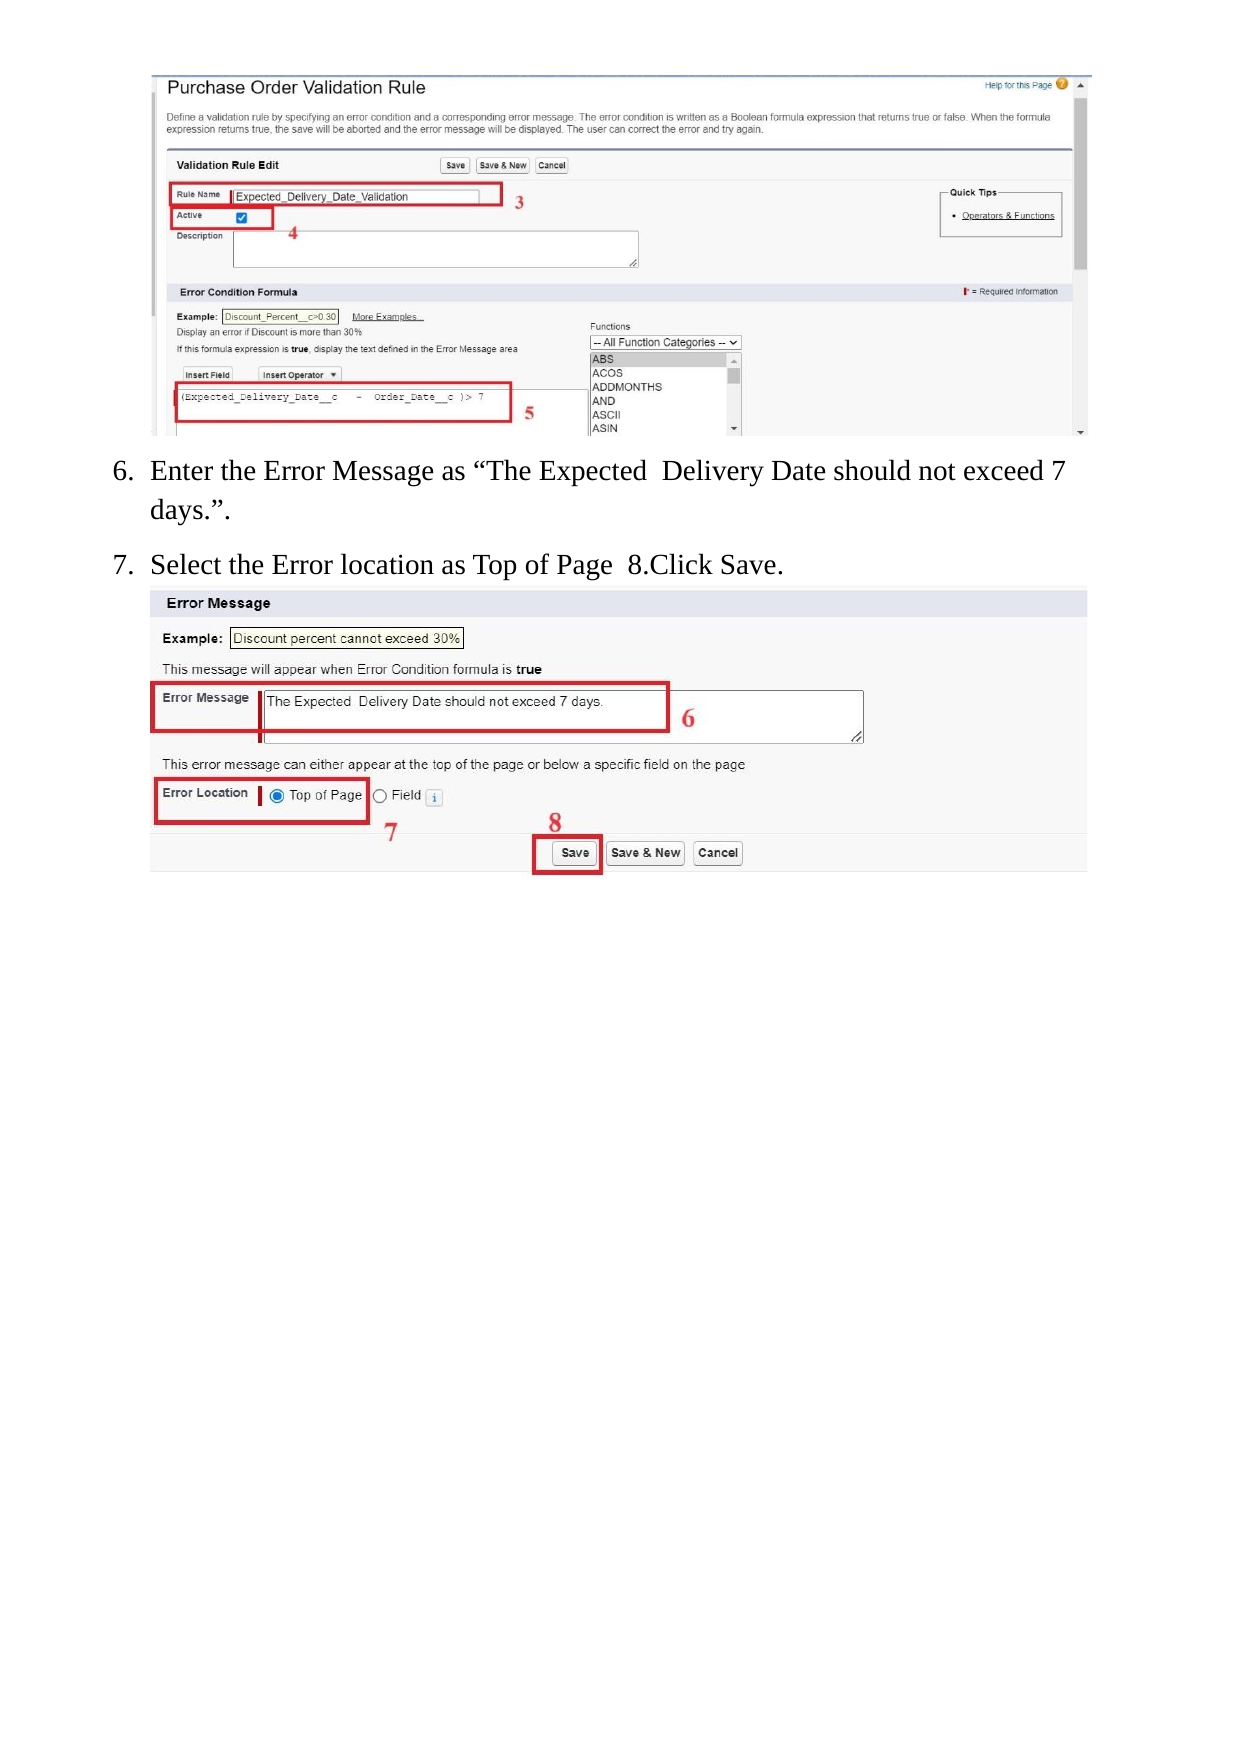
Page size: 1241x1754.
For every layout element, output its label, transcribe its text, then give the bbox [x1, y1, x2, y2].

picture [151, 75, 1092, 436]
picture [149, 585, 1088, 882]
list Select the Error location as Top of Page 8.Click Save. [112, 547, 1084, 581]
list Enter the Error Message as “The Expected Delivery Date should not exceed 7 days.”. [112, 453, 1084, 526]
